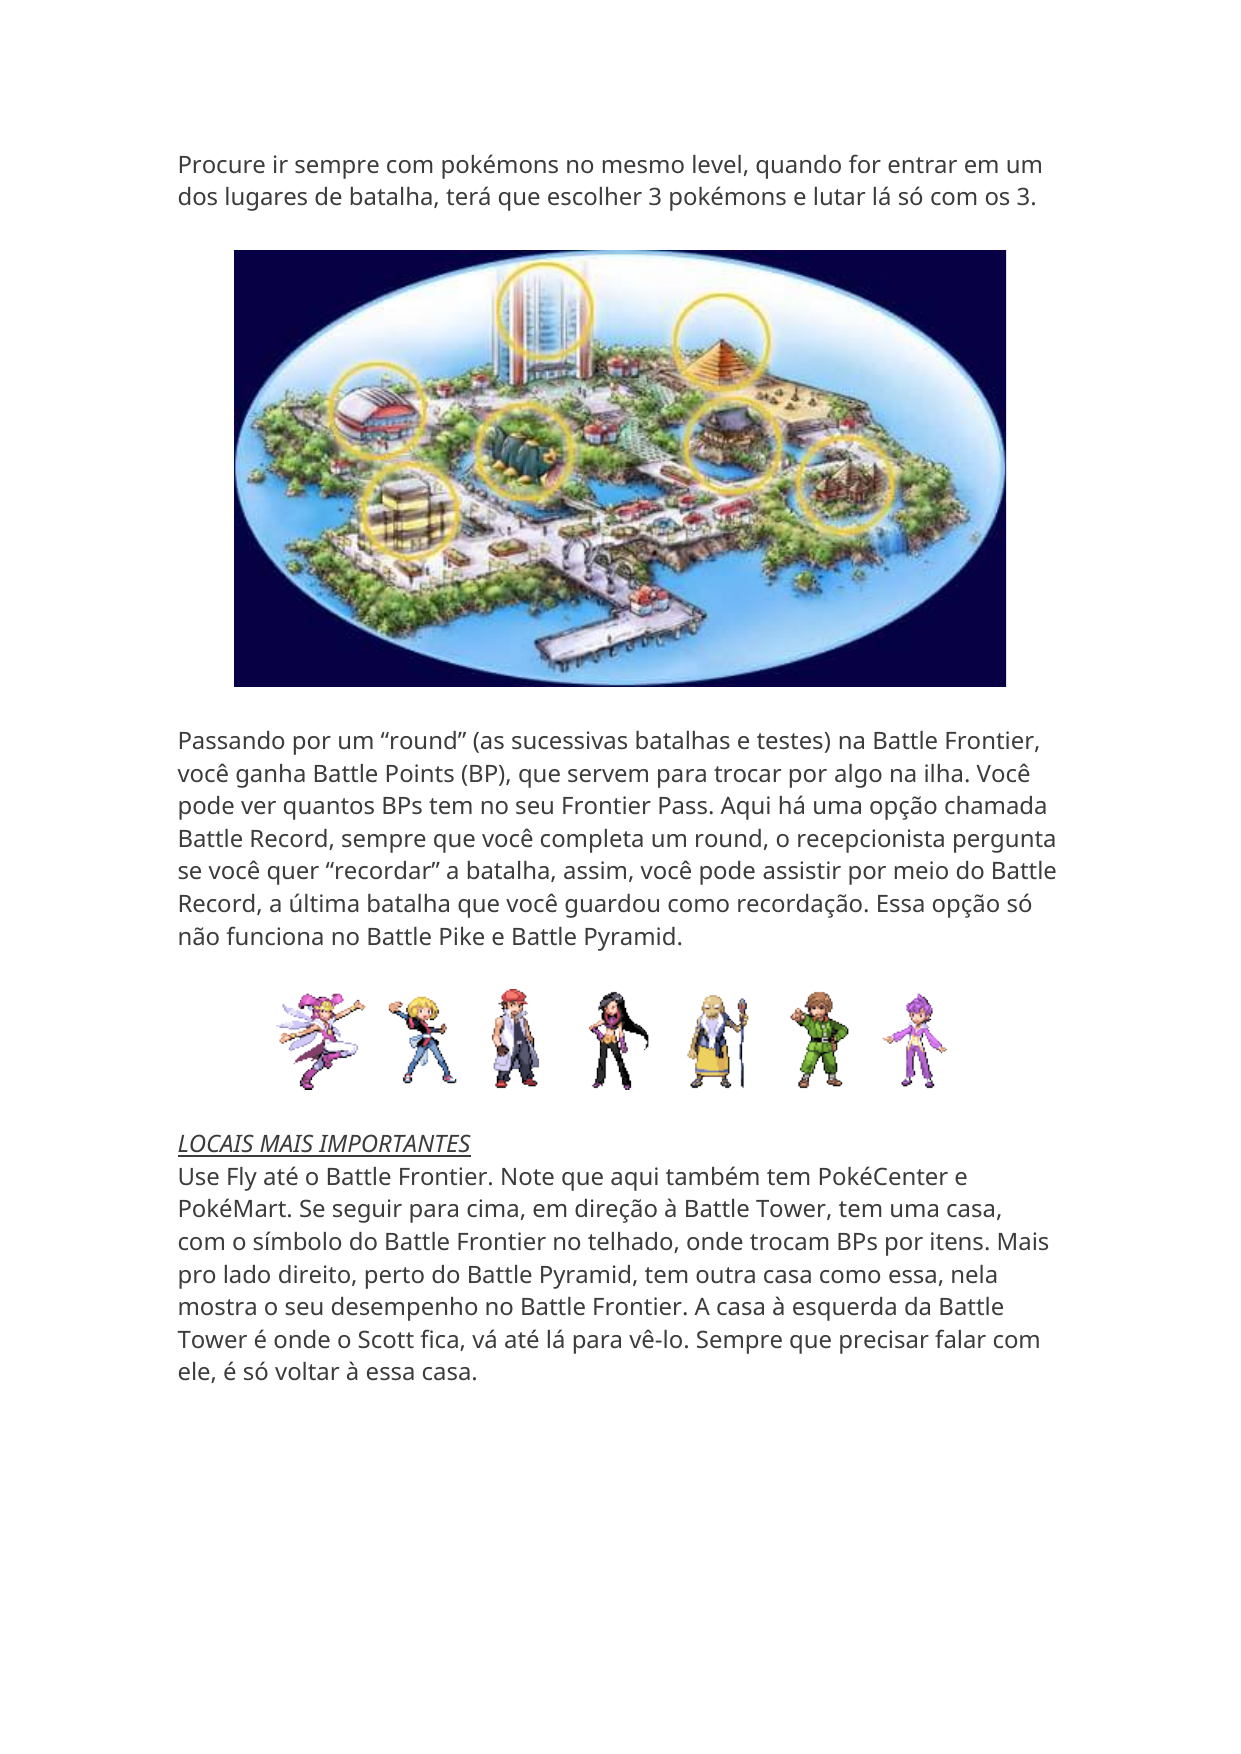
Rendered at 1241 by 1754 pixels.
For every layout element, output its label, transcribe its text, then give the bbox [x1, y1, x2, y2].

picture [234, 250, 1007, 687]
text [177, 148, 1063, 213]
picture [270, 989, 970, 1090]
text LOCAIS MAIS IMPORTANTES Use Fly até o Battle Frontier. Note que aqui também tem PokéCenter e PokéMart. Se seguir para cima, em direção à Battle Tower, tem uma casa, com o símbolo do Battle Frontier no telhado, onde trocam BPs por itens. Mais pro lado direito, perto do Battle Pyramid, tem outra casa como essa, nela mostra o seu desempenho no Battle Frontier. A casa à esquerda da Battle Tower é onde o Scott fica, vá até lá para vê-lo. Sempre que precisar falar com ele, é só voltar à essa casa. [177, 1127, 1063, 1388]
text Passando por um “round” (as sucessivas batalhas e testes) na Battle Frontier, você ganha Battle Points (BP), que servem para trocar por algo na ilha. Você pode ver quantos BPs tem no seu Frontier Pass. Aqui há uma opção chamada Battle Record, sempre que você completa um round, o recepcionista pergunta se você quer “recordar” a batalha, assim, você pode assistir por meio do Battle Record, a última batalha que você guardou como recordação. Essa opção só não funciona no Battle Pike e Battle Pyramid. [177, 724, 1063, 952]
